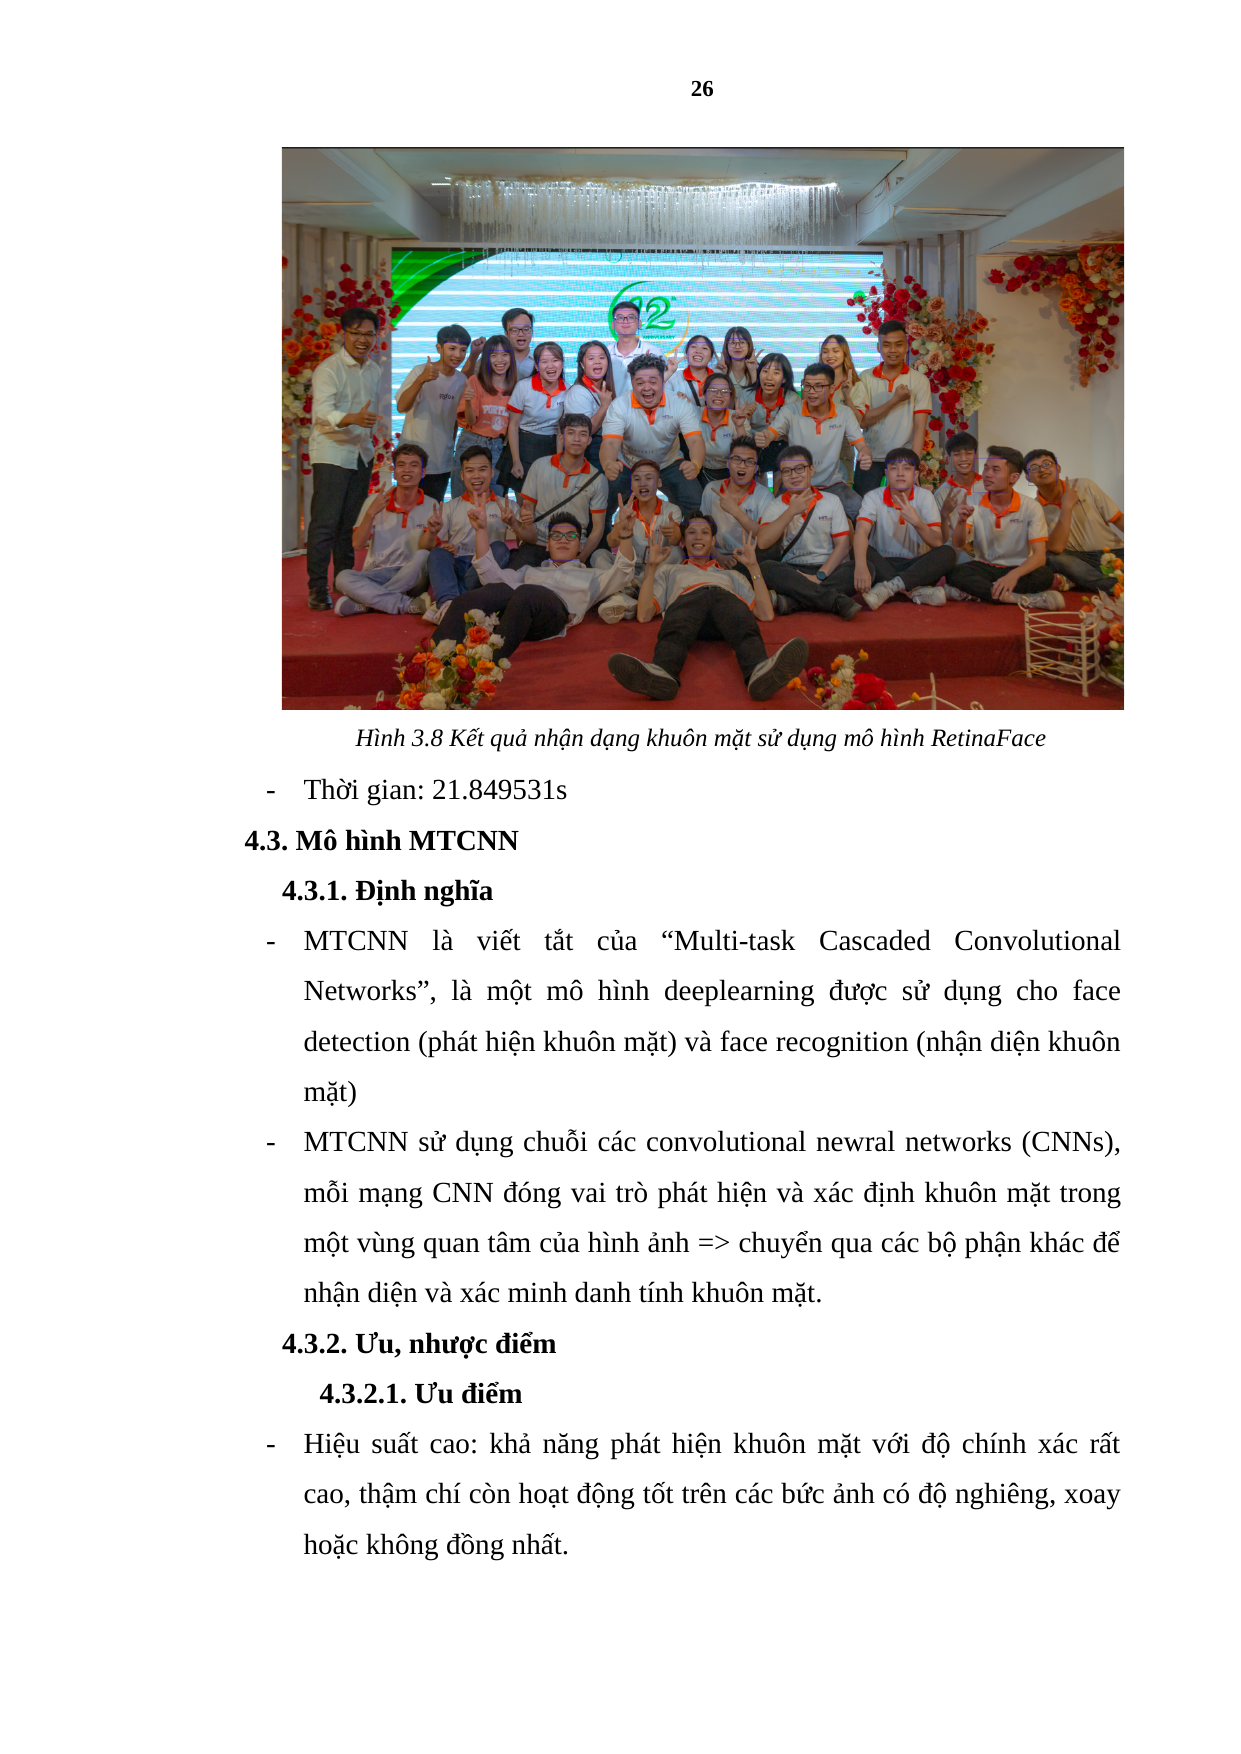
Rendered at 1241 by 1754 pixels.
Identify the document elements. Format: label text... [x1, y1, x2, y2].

list MTCNN là viết tắt của “Multi-task Cascaded Convolutional Networks”, là một mô hình deeplearning được sử dụng cho face detection (phát hiện khuôn mặt) và face recognition (nhận diện khuôn mặt) [266, 923, 1122, 1108]
list Hiệu suất cao: khả năng phát hiện khuôn mặt với độ chính xác rất cao, thậm chí còn hoạt động tốt trên các bức ảnh có độ nghiêng, xoay hoặc không đồng nhất. [266, 1426, 1122, 1561]
subtitle Ưu, nhược điểm [282, 1326, 1122, 1359]
picture [281, 147, 1125, 710]
subtitle Mô hình MTCNN [244, 823, 1122, 856]
subtitle Ưu điểm [319, 1376, 1122, 1409]
subtitle Định nghĩa [282, 873, 1122, 906]
list MTCNN sử dụng chuỗi các convolutional newral networks (CNNs), mỗi mạng CNN đóng vai trò phát hiện và xác định khuôn mặt trong một vùng quan tâm của hình ảnh => chuyển qua các bộ phận khác để nhận diện và xác minh danh tính khuôn mặt. [266, 1124, 1122, 1309]
list Thời gian: 21.849531s [266, 772, 1122, 806]
